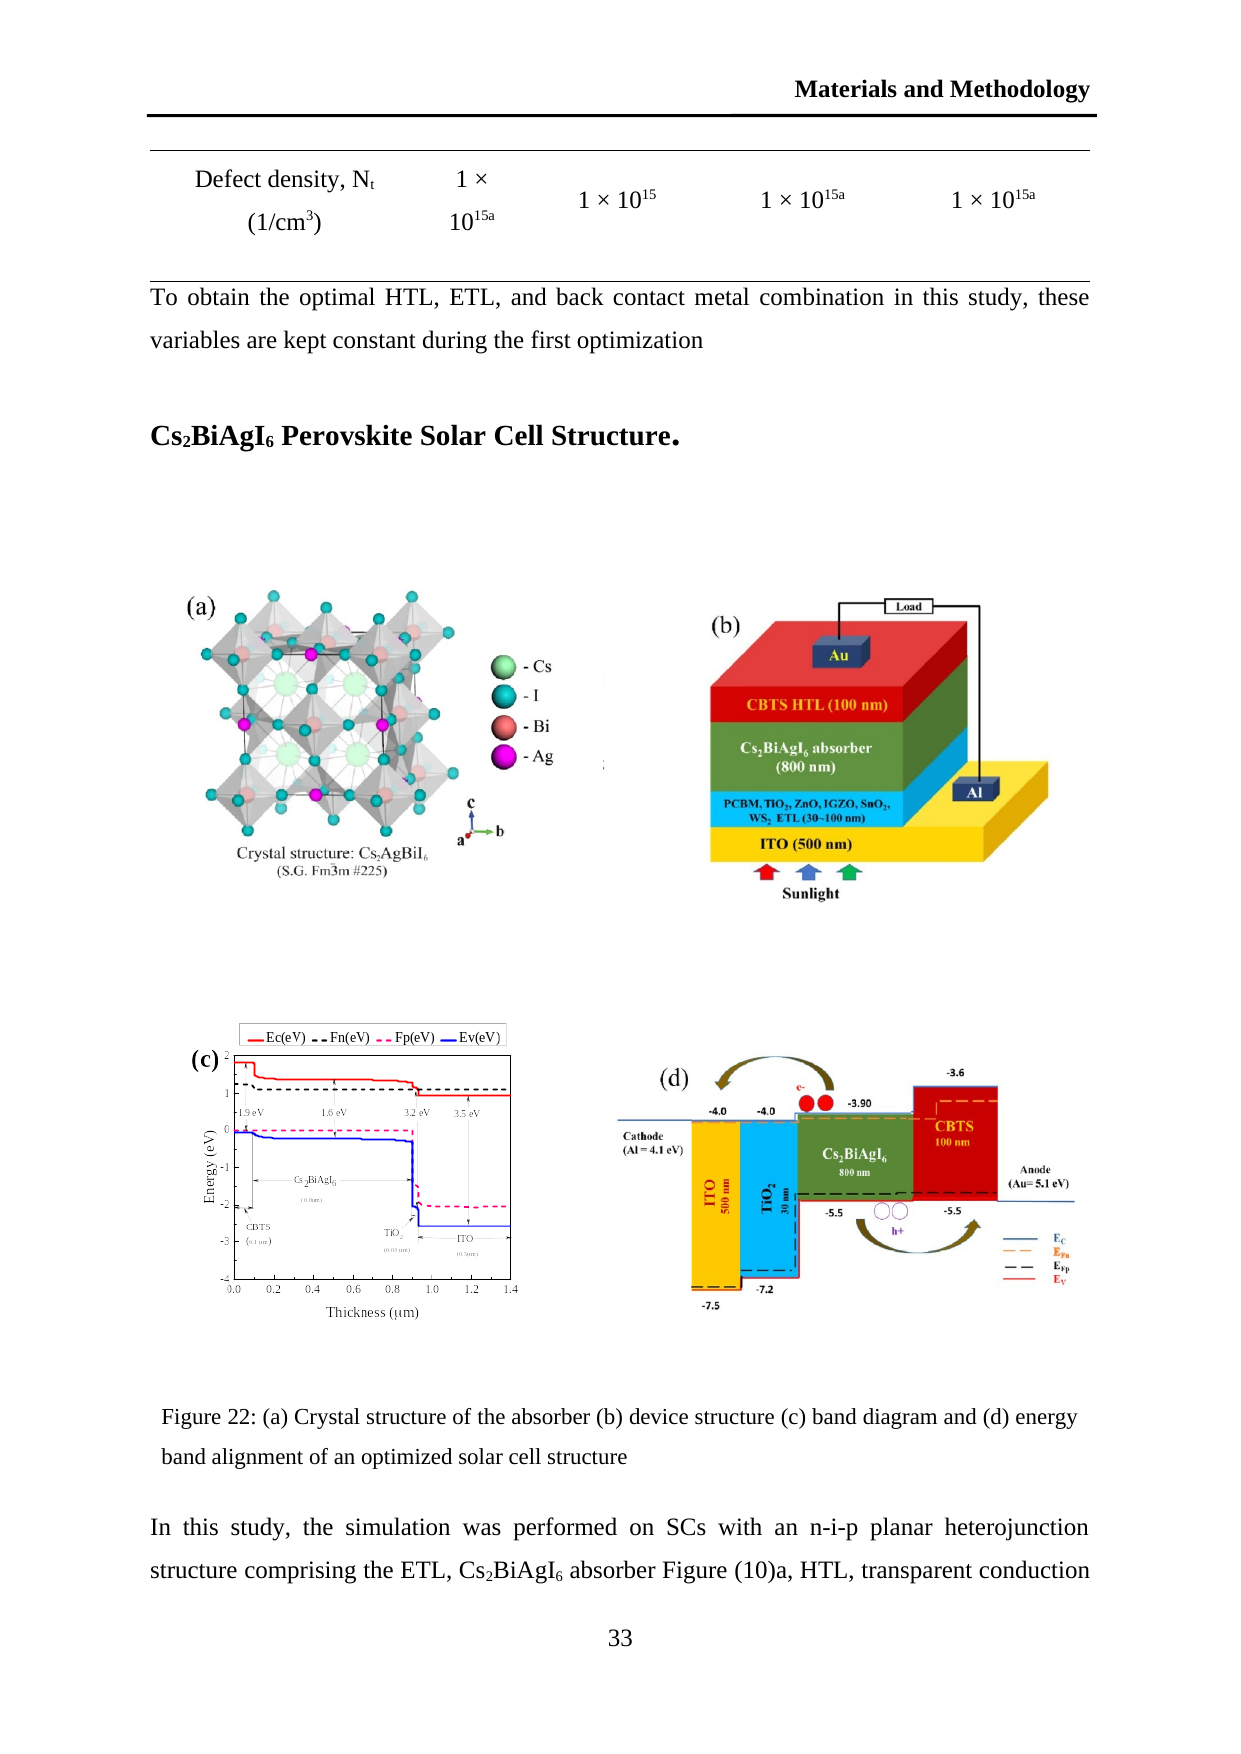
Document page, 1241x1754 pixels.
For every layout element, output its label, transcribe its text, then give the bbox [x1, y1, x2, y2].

table_header [601, 512, 1090, 946]
table_header [150, 512, 601, 946]
table_cell 1 × 1015a [896, 151, 1090, 281]
table_cell Defect density, Nt (1/cm3) [150, 151, 419, 281]
table_cell 1 × 1015a [709, 151, 896, 281]
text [150, 1512, 1090, 1584]
picture [603, 598, 1060, 924]
table_cell Figure 22: (a) Crystal structure of the absorber (b) device structure (c) band diagram and (d) energy band alignment of an optimized solar cell structure [150, 1403, 1090, 1512]
text To obtain the optimal HTL, ETL, and back contact metal combination in this study, these variables are kept constant during the first optimization [150, 282, 1090, 354]
table_cell 1 × 1015 [525, 151, 709, 281]
picture [177, 579, 580, 898]
subtitle Cs2BiAgI6 Perovskite Solar Cell Structure. [150, 410, 1090, 453]
picture [613, 1032, 1074, 1317]
table_cell 1 × 1015a [419, 151, 524, 281]
table_cell [601, 946, 1090, 1403]
table_cell [150, 946, 601, 1403]
